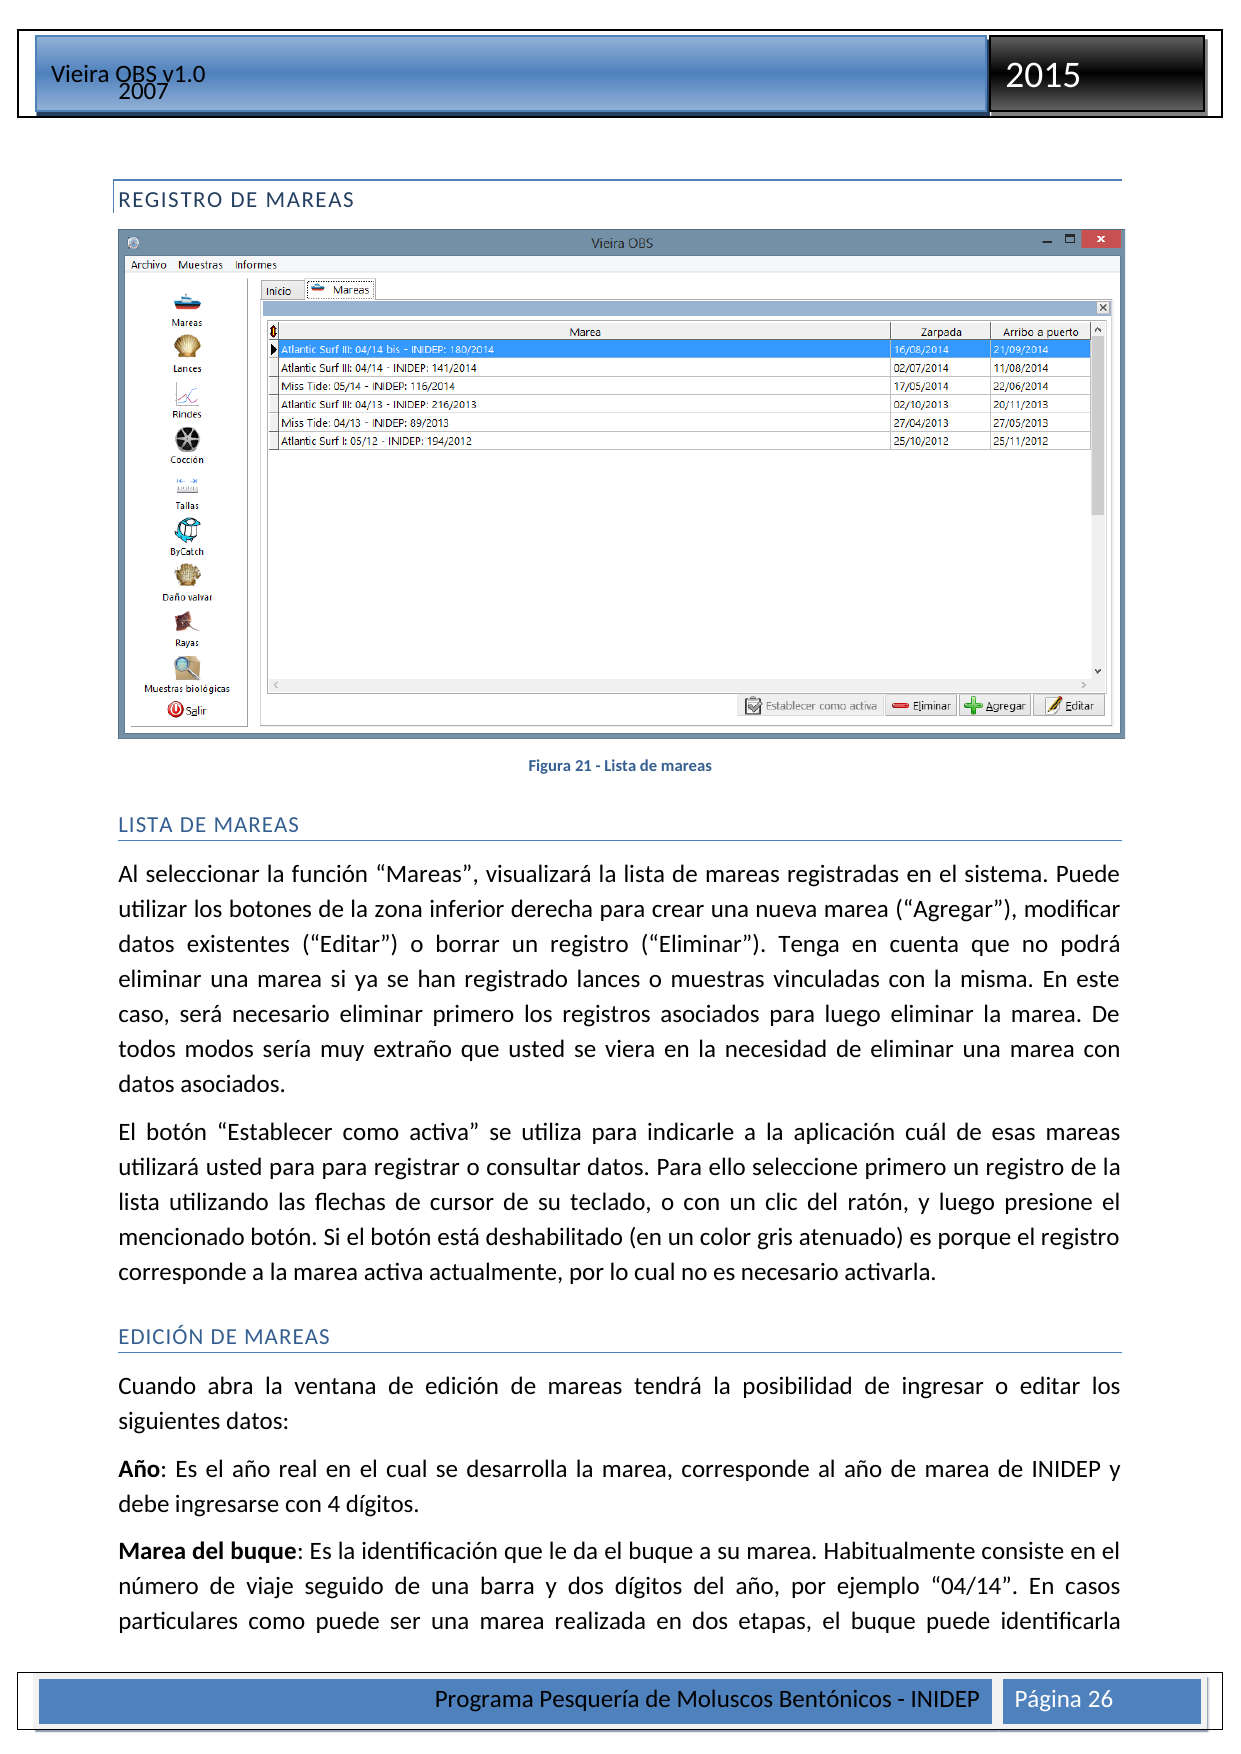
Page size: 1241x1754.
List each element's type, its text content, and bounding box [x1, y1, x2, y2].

text Al seleccionar la función “Mareas”, visualizará la lista de mareas registradas en el sistema. Puede utilizar los botones de la zona inferior derecha para crear una nueva marea (“Agregar”), modificar datos existentes (“Editar”) o borrar un registro (“Eliminar”). Tenga en cuenta que no podrá eliminar una marea si ya se han registrado lances o muestras vinculadas con la misma. En este caso, será necesario eliminar primero los registros asociados para luego eliminar la marea. De todos modos sería muy extraño que usted se viera en la necesidad de eliminar una marea con datos asociados. [118, 858, 1122, 1099]
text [118, 1535, 1122, 1636]
text Figura - Lista de mareas [118, 755, 1122, 776]
picture [118, 229, 1125, 739]
text El botón “Establecer como activa” se utiliza para indicarle a la aplicación cuál de esas mareas utilizará usted para para registrar o consultar datos. Para ello seleccione primero un registro de la lista utilizando las flechas de cursor de su teclado, o con un clic del ratón, y luego presione el mencionado botón. Si el botón está deshabilitado (en un color gris atenuado) es porque el registro corresponde a la marea activa actualmente, por lo cual no es necesario activarla. [118, 1116, 1122, 1286]
text Cuando abra la ventana de edición de mareas tendrá la posibilidad de ingresar o editar los siguientes datos: [118, 1370, 1122, 1436]
text Año: Es el año real en el cual se desarrolla la marea, corresponde al año de marea de INIDEP y debe ingresarse con 4 dígitos. [118, 1453, 1122, 1518]
subtitle Edición de mareas [118, 1322, 1122, 1352]
subtitle Lista de mareas [118, 810, 1122, 840]
subtitle Registro de mareas [114, 181, 1122, 213]
